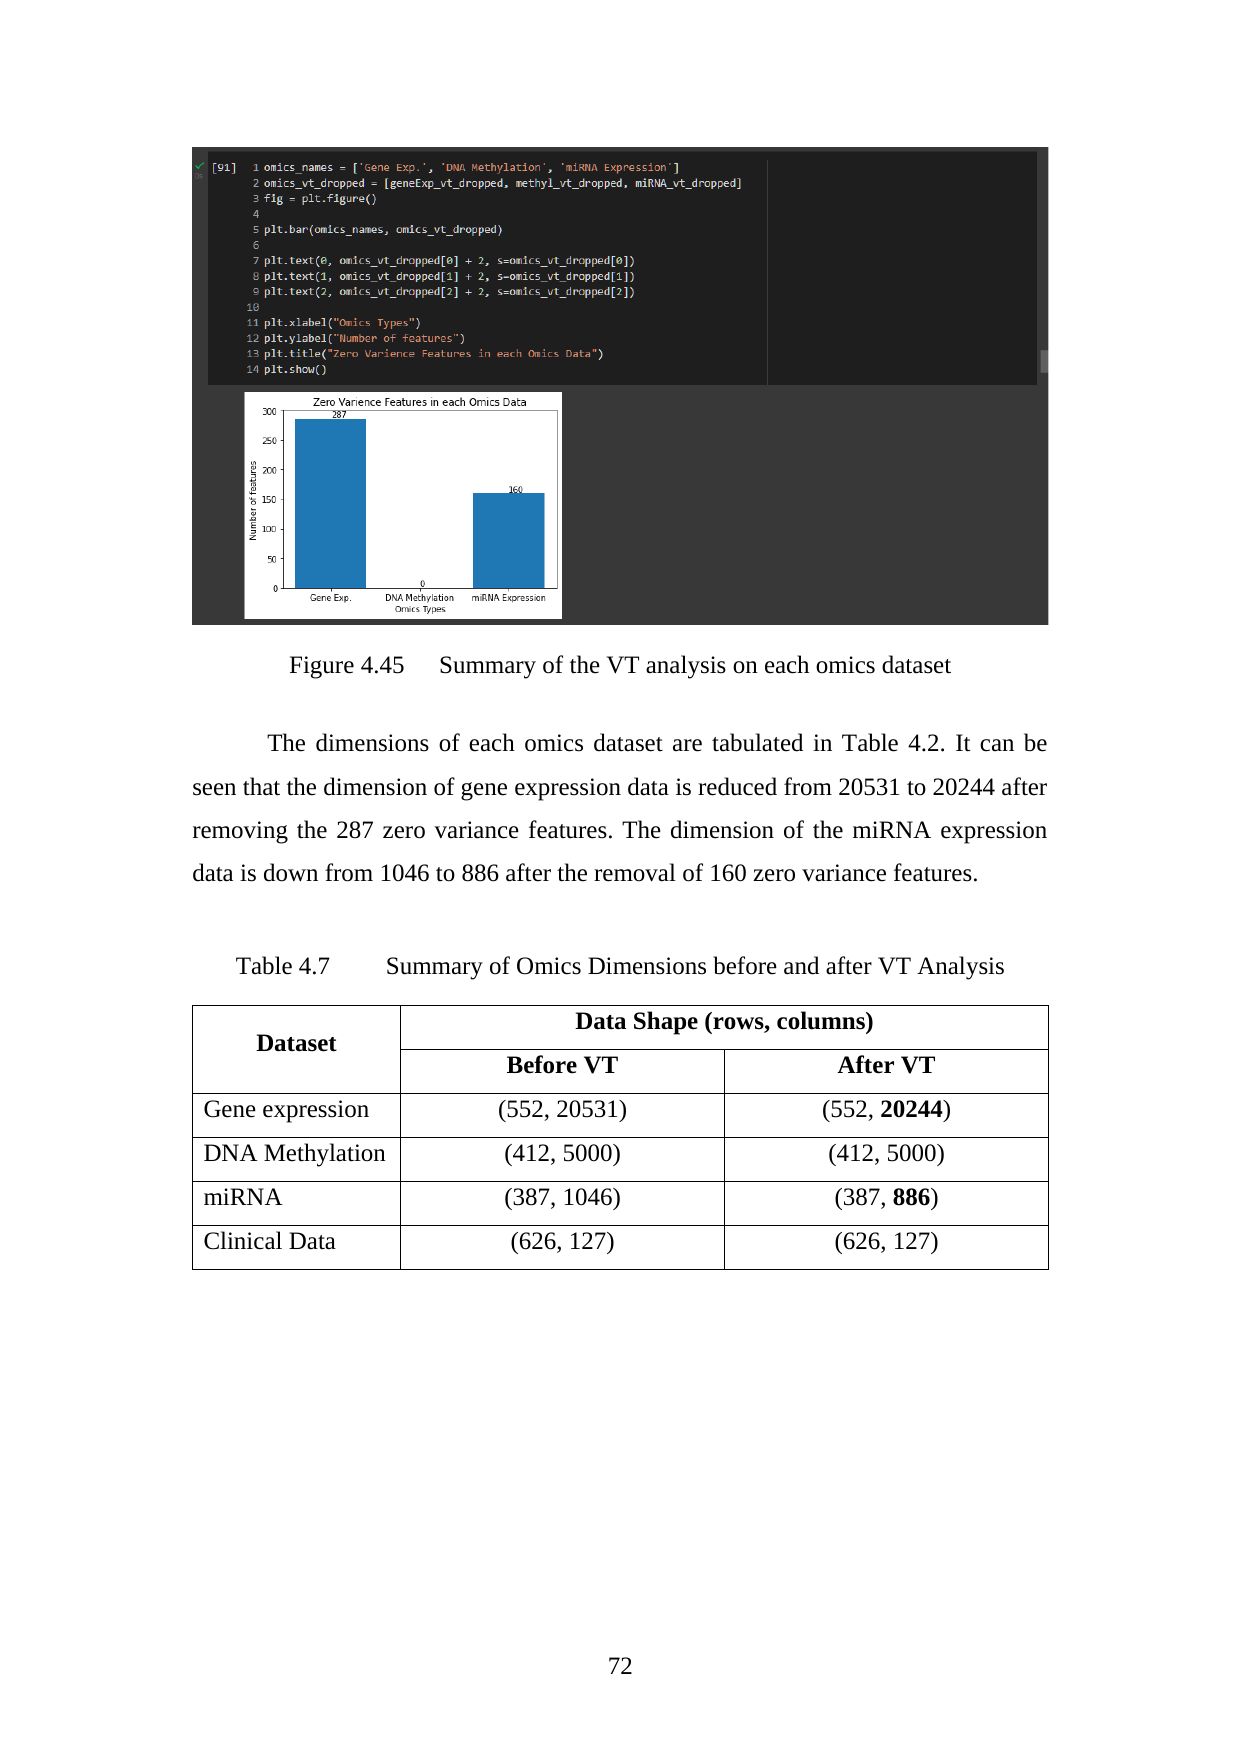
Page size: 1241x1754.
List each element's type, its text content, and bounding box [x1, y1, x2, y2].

table_cell (626, 127) [725, 1226, 1048, 1269]
table_cell (387, 1046) [401, 1182, 724, 1225]
table_cell miRNA [193, 1182, 400, 1225]
table_cell (626, 127) [401, 1226, 724, 1269]
table_cell DNA Methylation [193, 1138, 400, 1181]
table_header Dataset [193, 1006, 400, 1093]
table_header Data Shape (rows, columns) [401, 1006, 1048, 1049]
table_cell (552, 20244) [725, 1094, 1048, 1137]
table_cell (412, 5000) [401, 1138, 724, 1181]
picture [192, 147, 1049, 625]
table_cell (387, 886) [725, 1182, 1048, 1225]
table_cell Clinical Data [193, 1226, 400, 1269]
text The dimensions of each omics dataset are tabulated in Table 4.2. It can be seen that the dimension of gene expression data is reduced from 20531 to 20244 after removing the 287 zero variance features. The dimension of the miRNA expression data is down from 1046 to 886 after the removal of 160 zero variance features. [192, 728, 1048, 887]
table_cell Gene expression [193, 1094, 400, 1137]
table_cell After VT [725, 1050, 1048, 1093]
table_cell Before VT [401, 1050, 724, 1093]
table_cell (412, 5000) [725, 1138, 1048, 1181]
table_cell (552, 20531) [401, 1094, 724, 1137]
